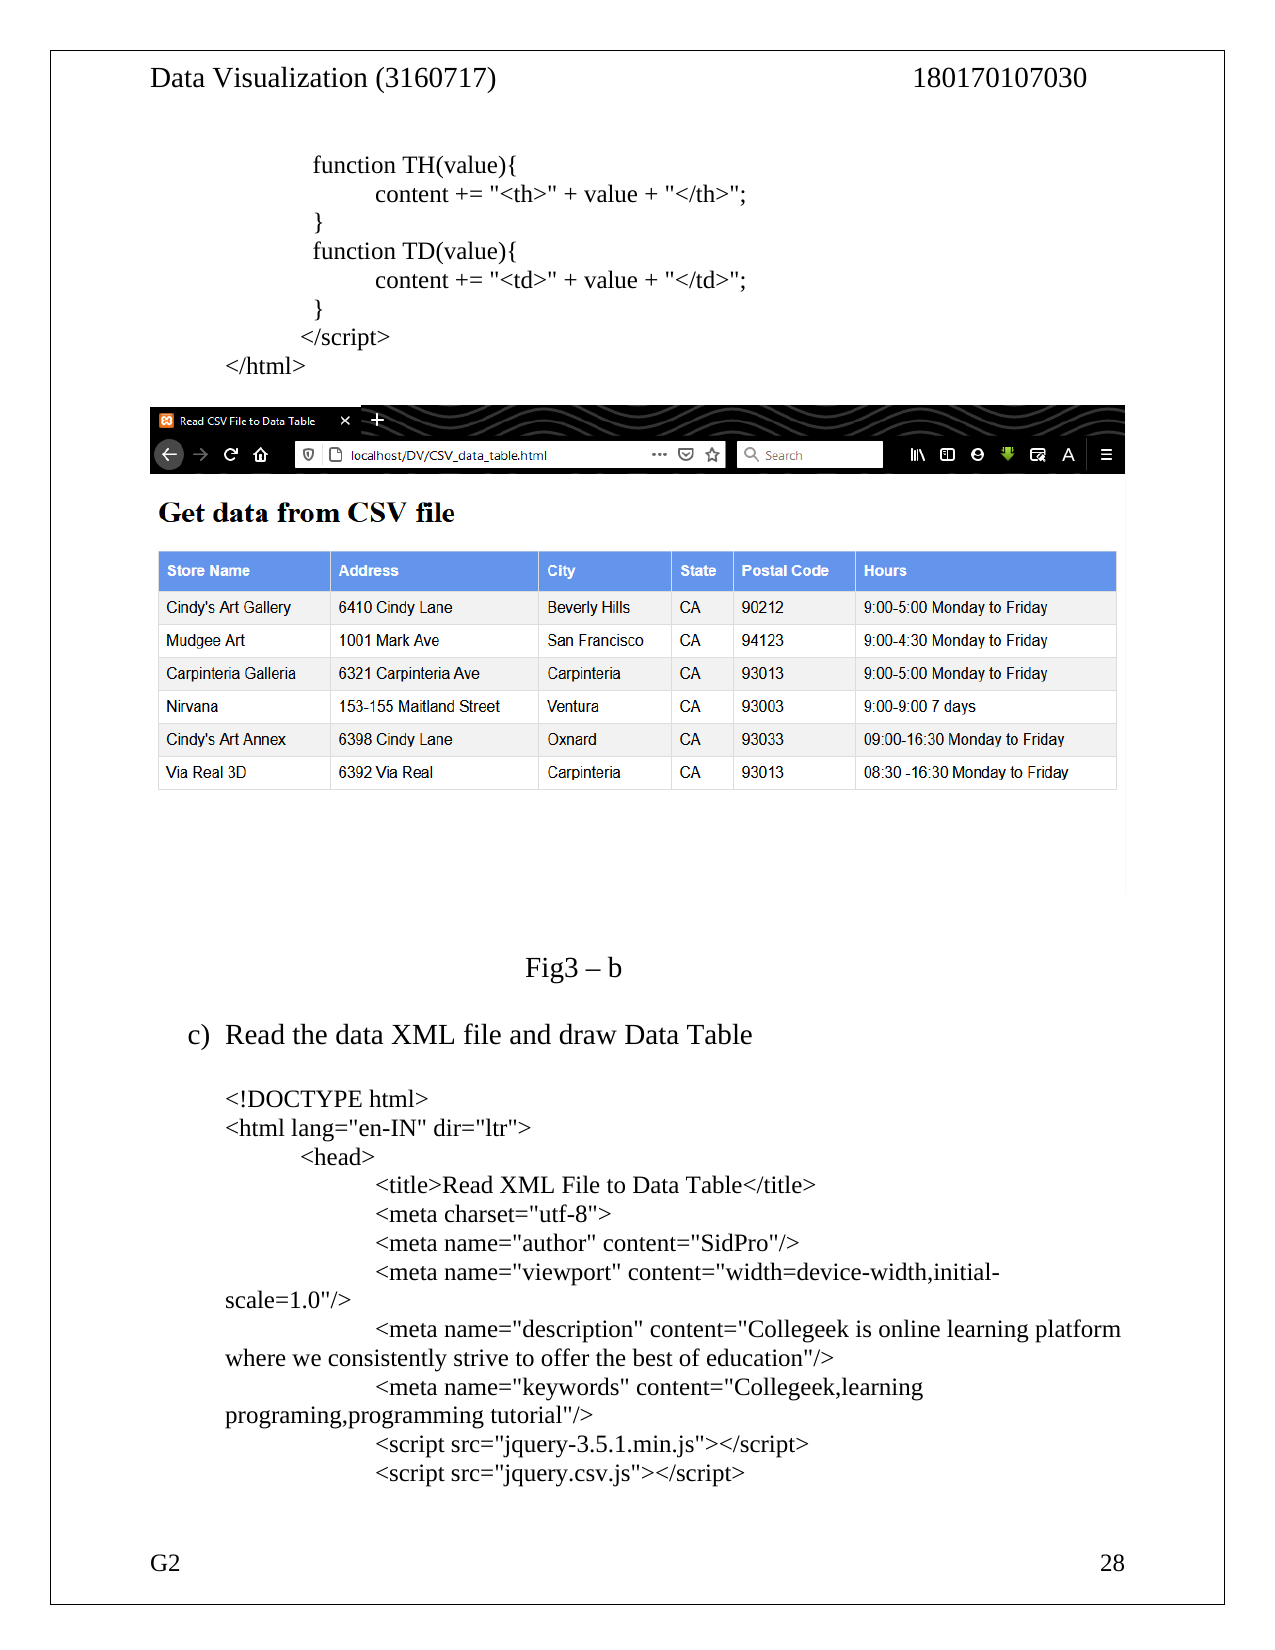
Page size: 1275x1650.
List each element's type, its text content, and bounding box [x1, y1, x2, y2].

list <html lang="en-IN" dir="ltr"> [225, 1113, 1125, 1142]
list <meta name="description" content="Collegeek is online learning platform where we consistently strive to offer the best of education"/> [225, 1314, 1125, 1372]
list content += "<th>" + value + "</th>"; [225, 179, 1125, 207]
list </script> [225, 322, 1125, 351]
list <head> [225, 1142, 1125, 1171]
list Fig3 – b [225, 950, 1125, 984]
list <!DOCTYPE html> [225, 1084, 1125, 1113]
list </html> [225, 351, 1125, 380]
list Read the data XML file and draw Data Table [187, 1017, 1125, 1051]
list <title>Read XML File to Data Table</title> [225, 1171, 1125, 1199]
list <meta name="viewport" content="width=device-width,initial-scale=1.0"/> [225, 1257, 1125, 1314]
list function TH(value){ [225, 150, 1125, 179]
list <meta charset="utf-8"> [225, 1199, 1125, 1228]
list } [225, 294, 1125, 322]
list <script src="jquery.csv.js"></script> [225, 1458, 1125, 1487]
list } [225, 207, 1125, 236]
list content += "<td>" + value + "</td>"; [225, 265, 1125, 294]
list <meta name="author" content="SidPro"/> [225, 1228, 1125, 1257]
list <meta name="keywords" content="Collegeek,learning programing,programming tutorial"/> [225, 1372, 1125, 1429]
list <script src="jquery-3.5.1.min.js"></script> [225, 1429, 1125, 1458]
picture [150, 405, 1125, 893]
list function TD(value){ [225, 236, 1125, 265]
